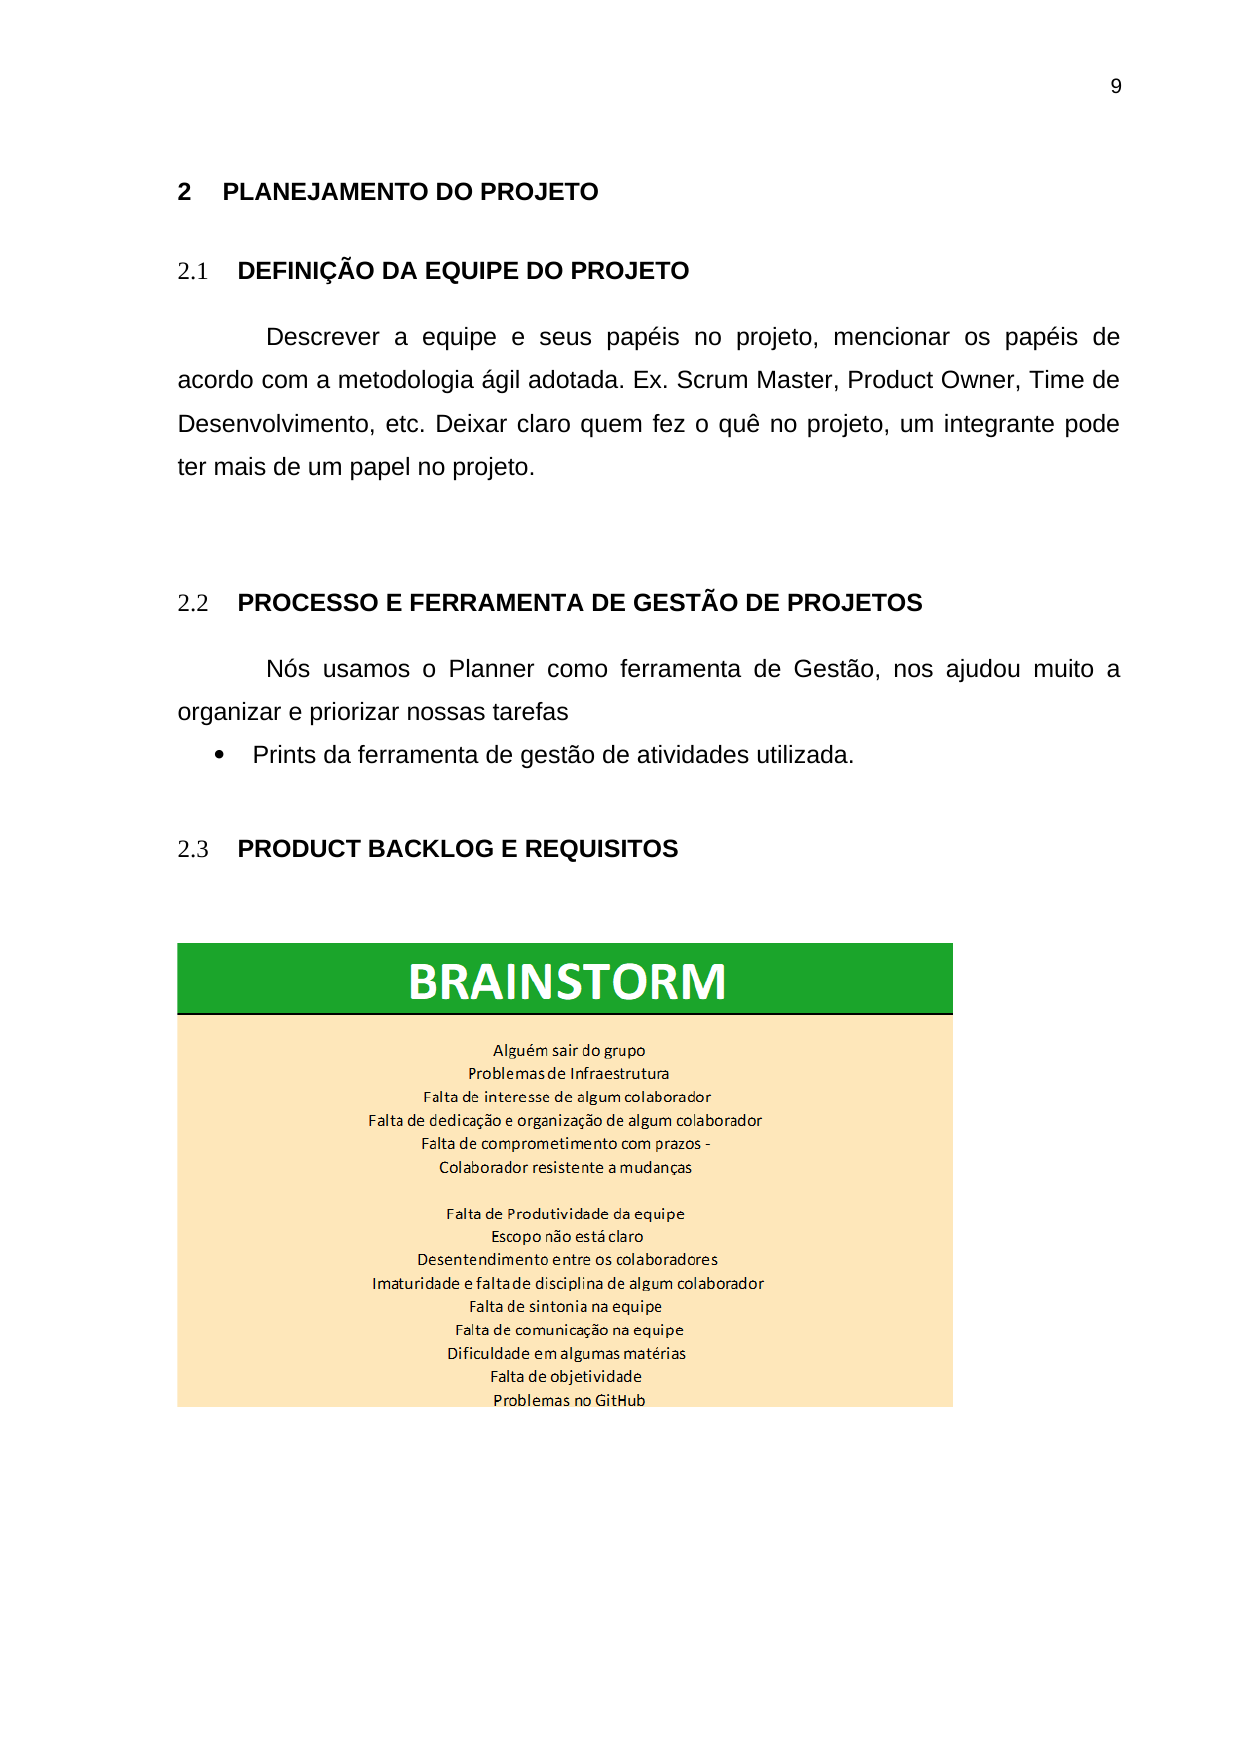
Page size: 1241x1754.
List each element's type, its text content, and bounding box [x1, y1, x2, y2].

text Descrever a equipe e seus papéis no projeto, mencionar os papéis de acordo com a metodologia ágil adotada. Ex. Scrum Master, Product Owner, Time de Desenvolvimento, etc. Deixar claro quem fez o quê no projeto, um integrante pode ter mais de um papel no projeto. [177, 322, 1122, 480]
subtitle Definição da Equipe do projeto [177, 256, 1122, 285]
text Nós usamos o Planner como ferramenta de Gestão, nos ajudou muito a organizar e priorizar nossas tarefas [177, 654, 1122, 726]
subtitle PLANEJAMENTO DO PROJETO [177, 177, 1122, 206]
subtitle PRODUCT BACKLOG e requisitos [177, 834, 1122, 863]
picture [177, 943, 953, 1407]
subtitle PROCESSO E FERRAMENTA DE GESTÃO DE PROJETOS [177, 588, 1122, 617]
list Prints da ferramenta de gestão de atividades utilizada. [215, 741, 1122, 769]
